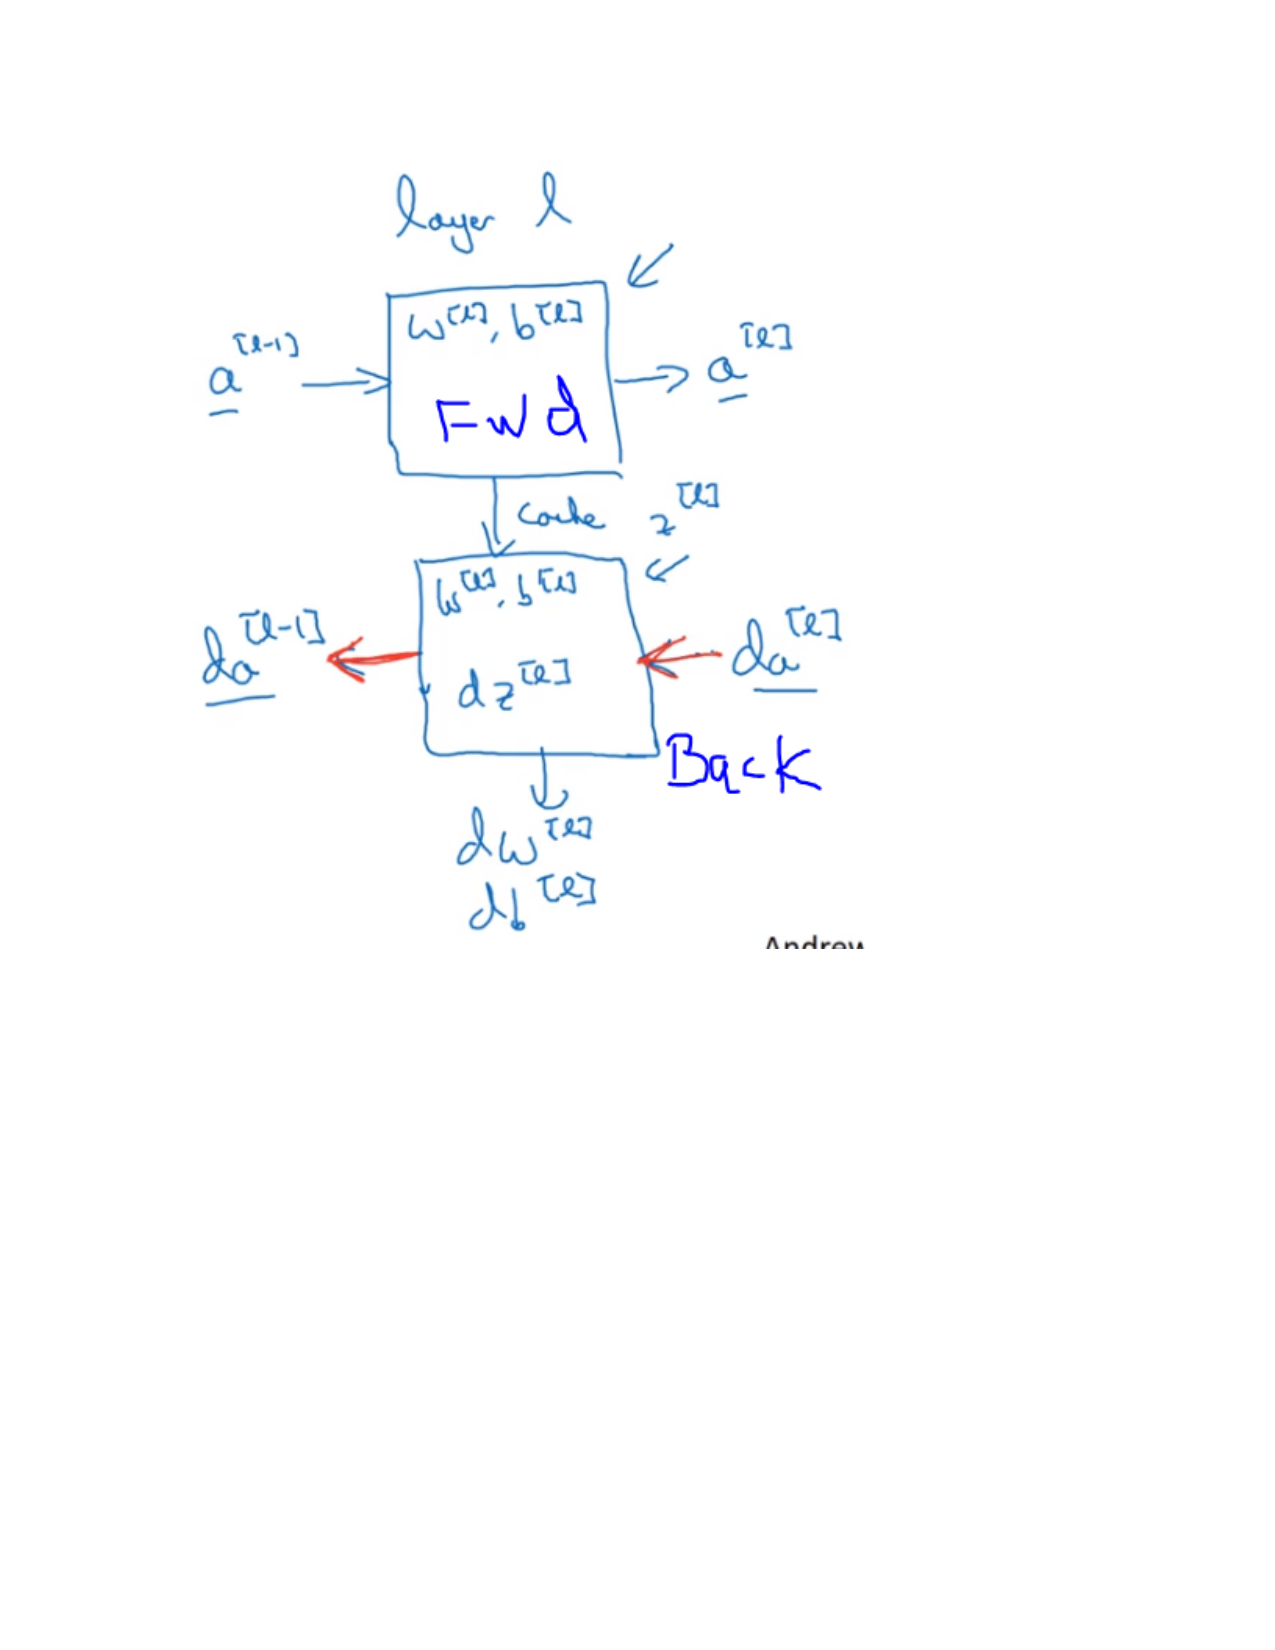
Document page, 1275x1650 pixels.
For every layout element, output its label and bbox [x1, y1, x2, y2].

picture [150, 150, 865, 949]
